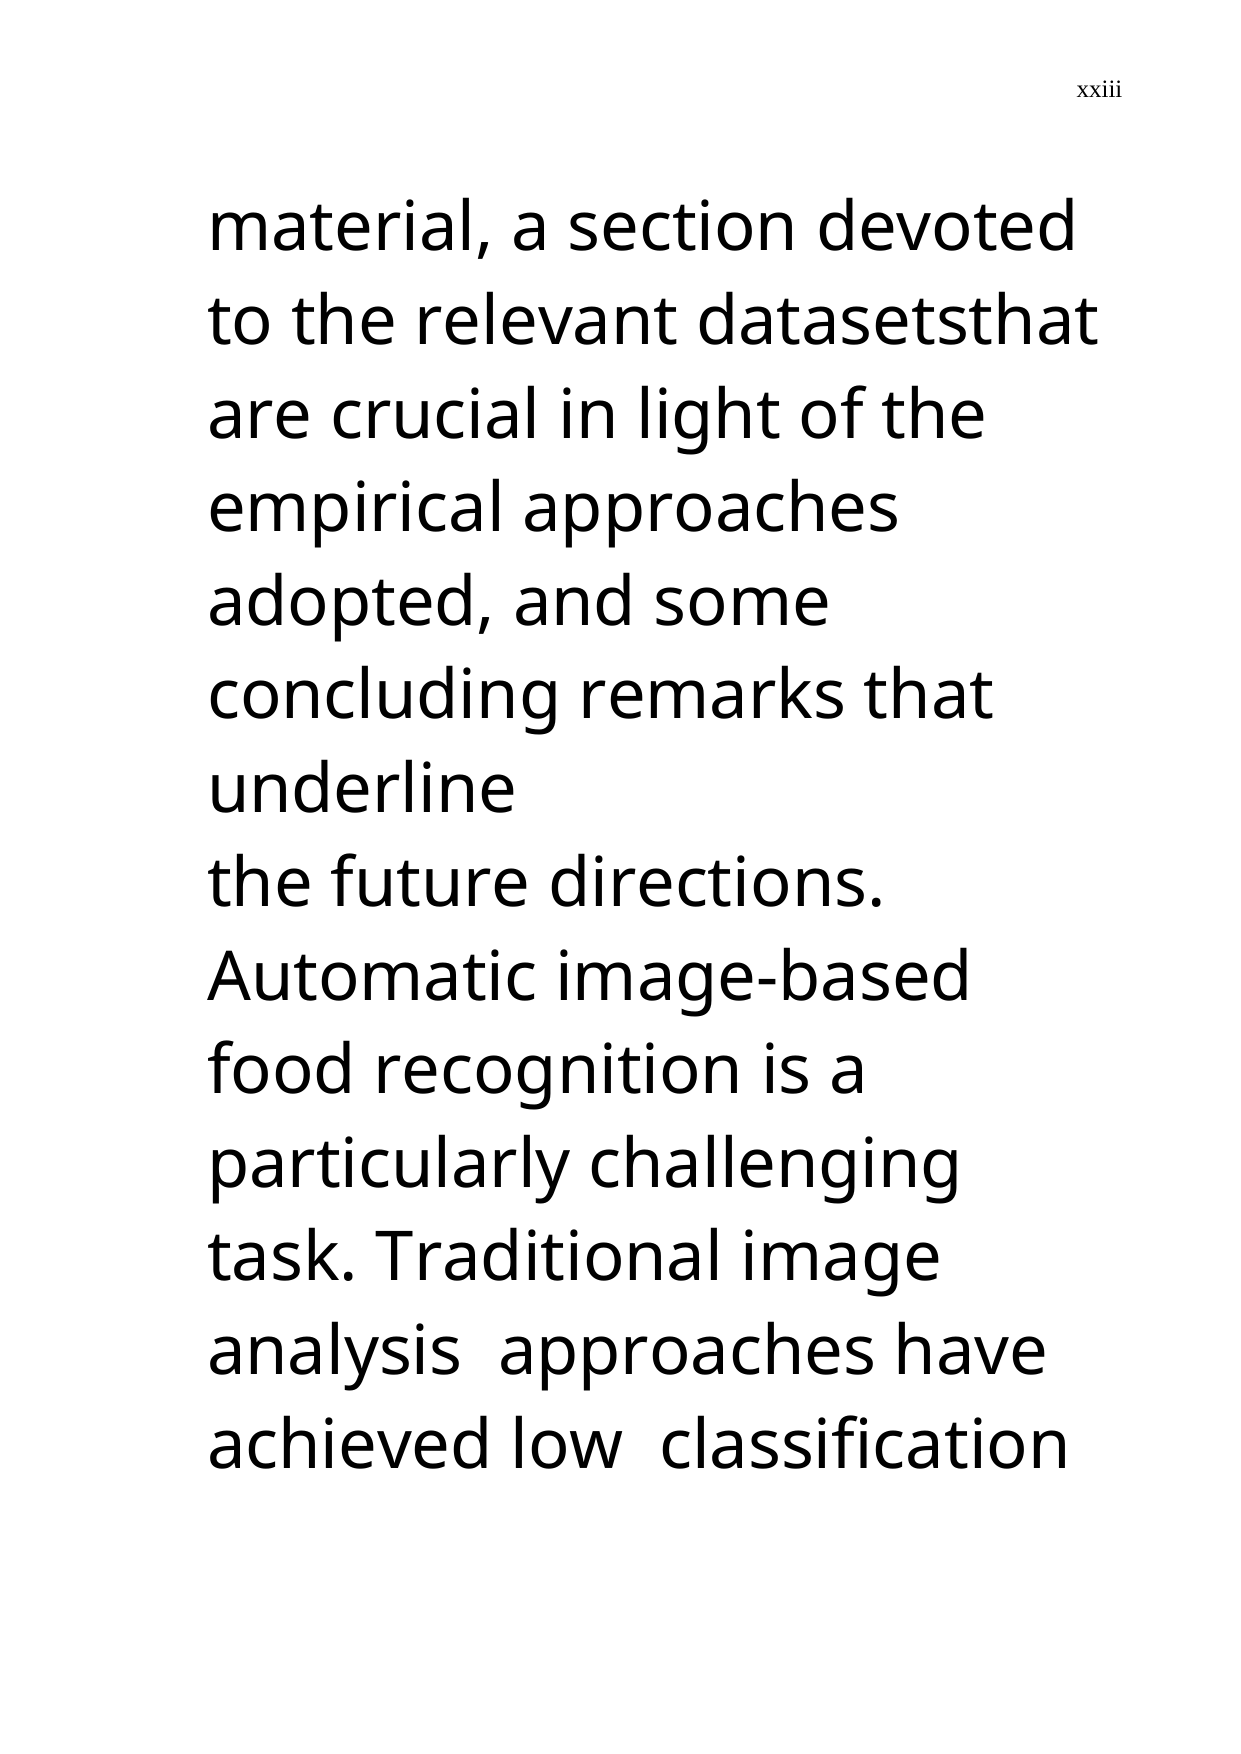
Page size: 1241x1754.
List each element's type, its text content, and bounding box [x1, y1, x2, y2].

text the future directions. [207, 833, 1122, 926]
text Automatic image-based food recognition is a particularly challenging task. Traditional image [207, 926, 1122, 1301]
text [207, 1301, 1122, 1488]
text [207, 177, 1122, 364]
text are crucial in light of the empirical approaches adopted, and some concluding remarks that underline [207, 364, 1122, 833]
